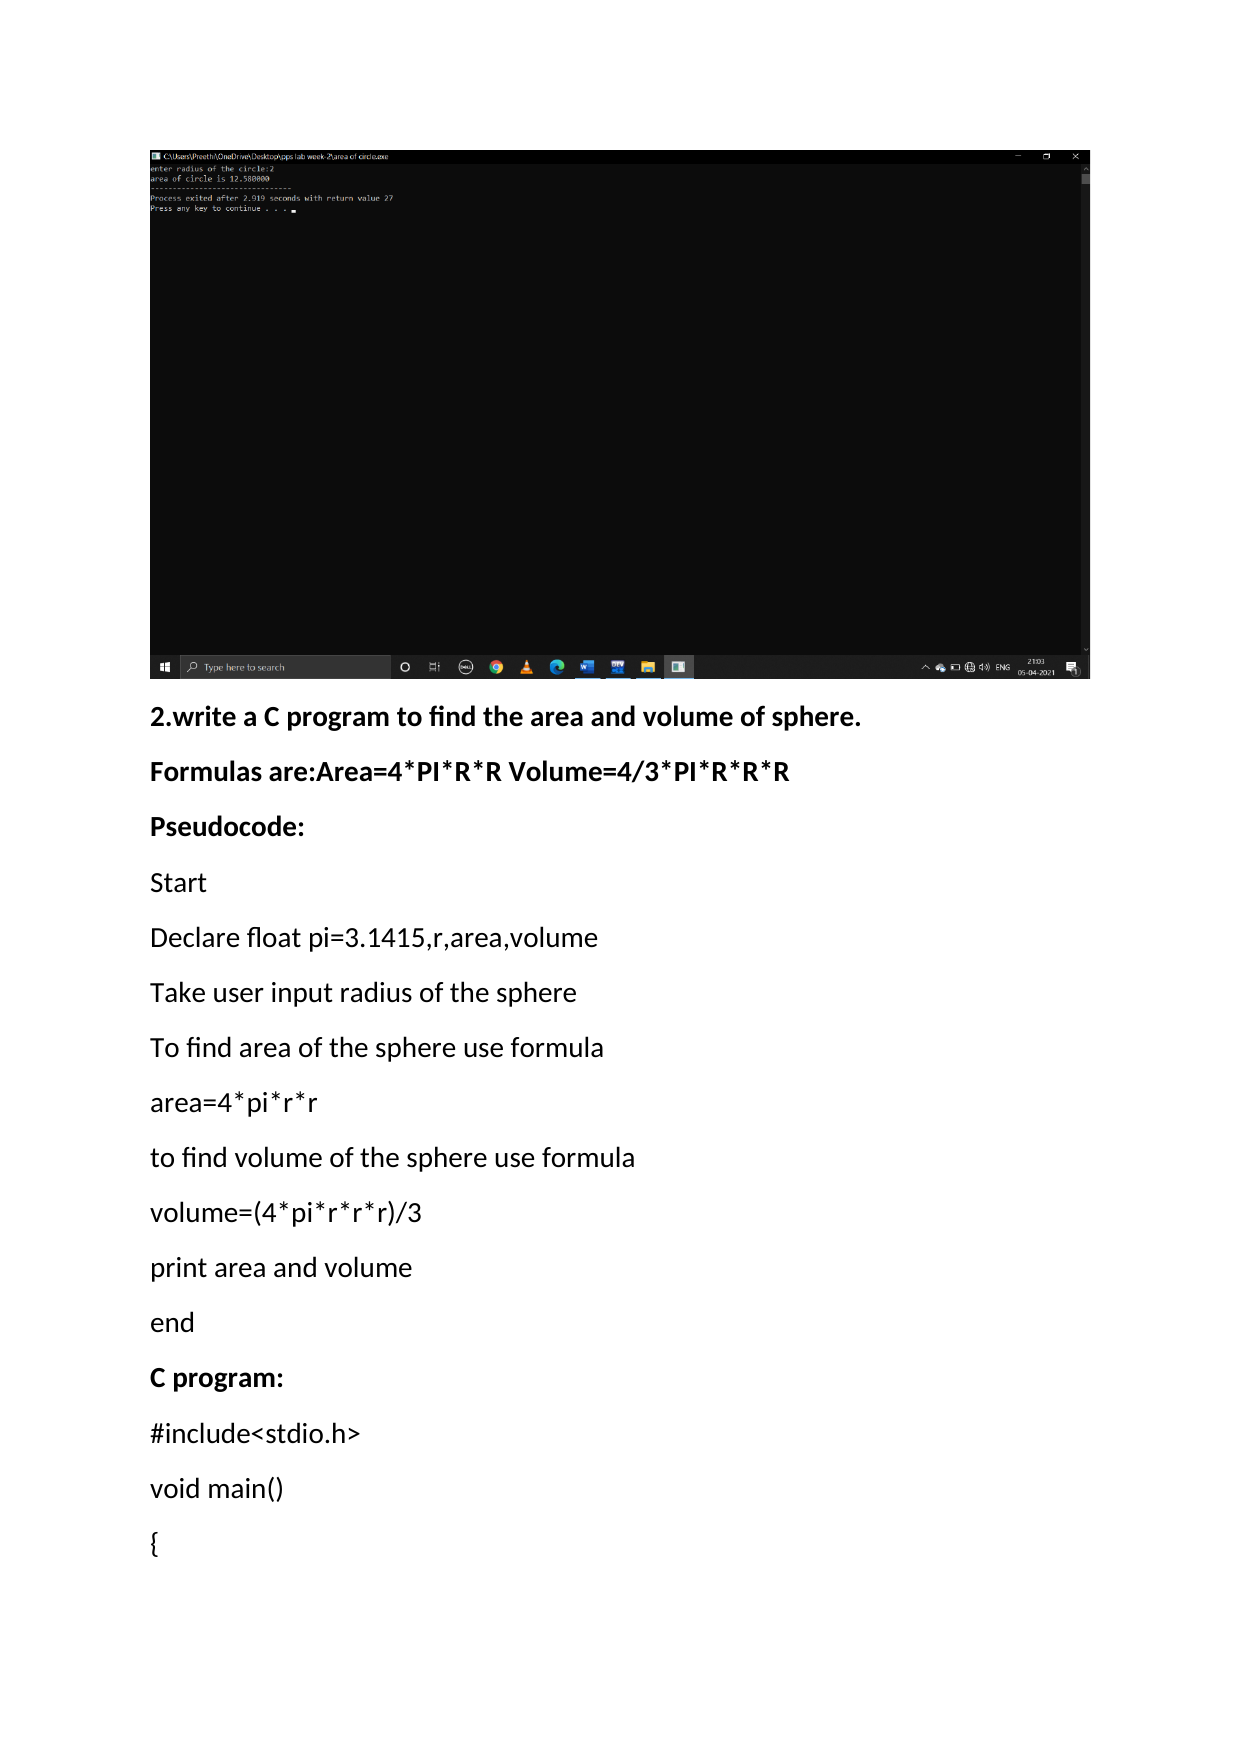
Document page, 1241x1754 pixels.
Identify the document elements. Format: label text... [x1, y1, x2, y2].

text area=4*pi*r*r [150, 1084, 1090, 1120]
text print area and volume [150, 1249, 1090, 1285]
text #include<stdio.h> [150, 1415, 1090, 1450]
picture [150, 150, 1091, 679]
text Formulas are:Area=4*PI*R*R Volume=4/3*PI*R*R*R [150, 753, 1090, 789]
text To find area of the sphere use formula [150, 1029, 1090, 1064]
text Declare float pi=3.1415,r,area,volume [150, 919, 1090, 954]
text 2.write a C program to find the area and volume of sphere. [150, 698, 1090, 734]
text Start [150, 864, 1090, 899]
text void main() [150, 1470, 1090, 1505]
text Take user input radius of the sphere [150, 974, 1090, 1009]
text Pseudocode: [150, 808, 1090, 844]
text to find volume of the sphere use formula [150, 1139, 1090, 1175]
text end [150, 1304, 1090, 1340]
text { [150, 1525, 1090, 1561]
text C program: [150, 1359, 1090, 1395]
text volume=(4*pi*r*r*r)/3 [150, 1194, 1090, 1230]
